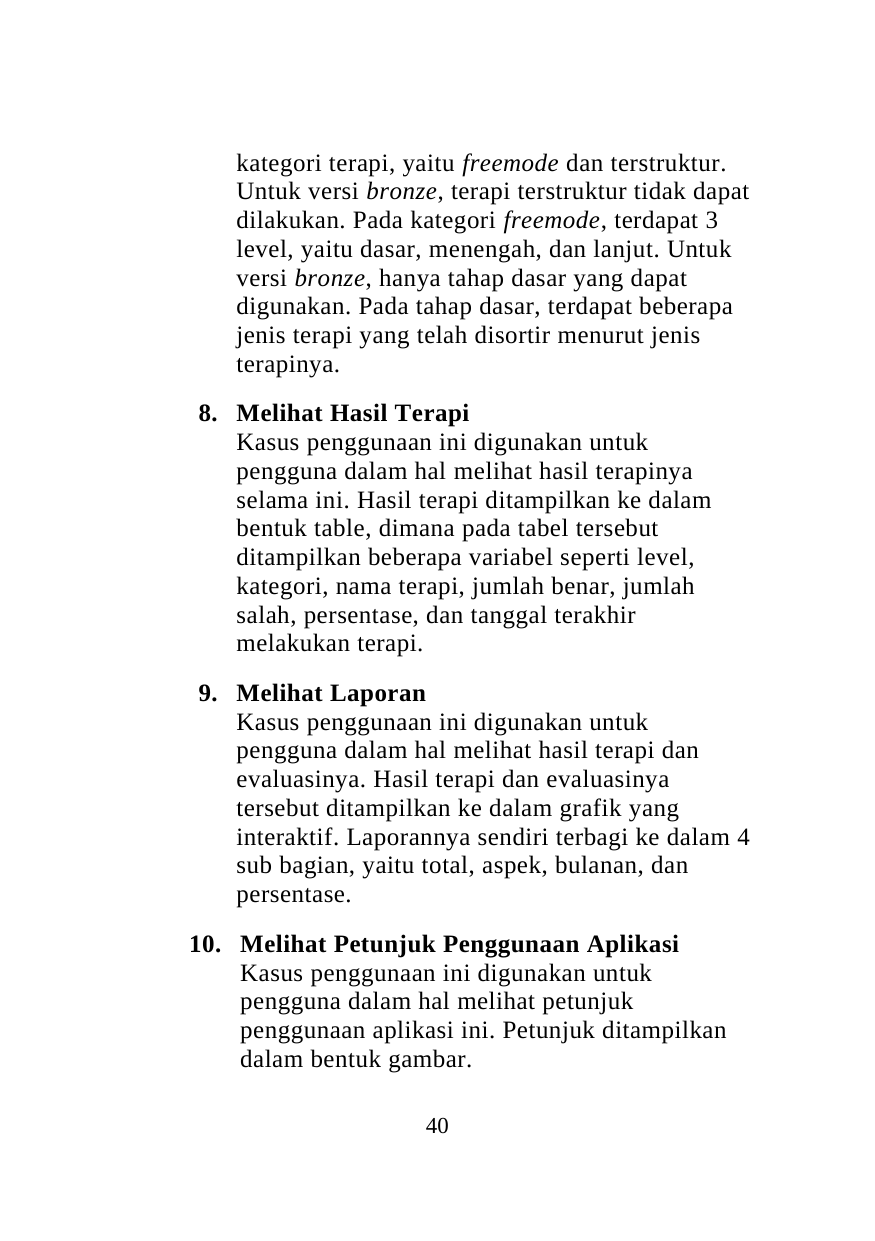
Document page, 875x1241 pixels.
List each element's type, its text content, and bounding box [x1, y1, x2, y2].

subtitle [221, 929, 756, 1073]
subtitle Melihat Hasil Terapi Kasus penggunaan ini digunakan untuk pengguna dalam hal melihat hasil terapinya selama ini. Hasil terapi ditampilkan ke dalam bentuk table, dimana pada tabel tersebut ditampilkan beberapa variabel seperti level, kategori, nama terapi, jumlah benar, jumlah salah, persentase, dan tanggal terakhir melakukan terapi. [217, 398, 756, 657]
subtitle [217, 148, 756, 378]
subtitle Melihat Laporan Kasus penggunaan ini digunakan untuk pengguna dalam hal melihat hasil terapi dan evaluasinya. Hasil terapi dan evaluasinya tersebut ditampilkan ke dalam grafik yang interaktif. Laporannya sendiri terbagi ke dalam 4 sub bagian, yaitu total, aspek, bulanan, dan persentase. [217, 678, 756, 908]
